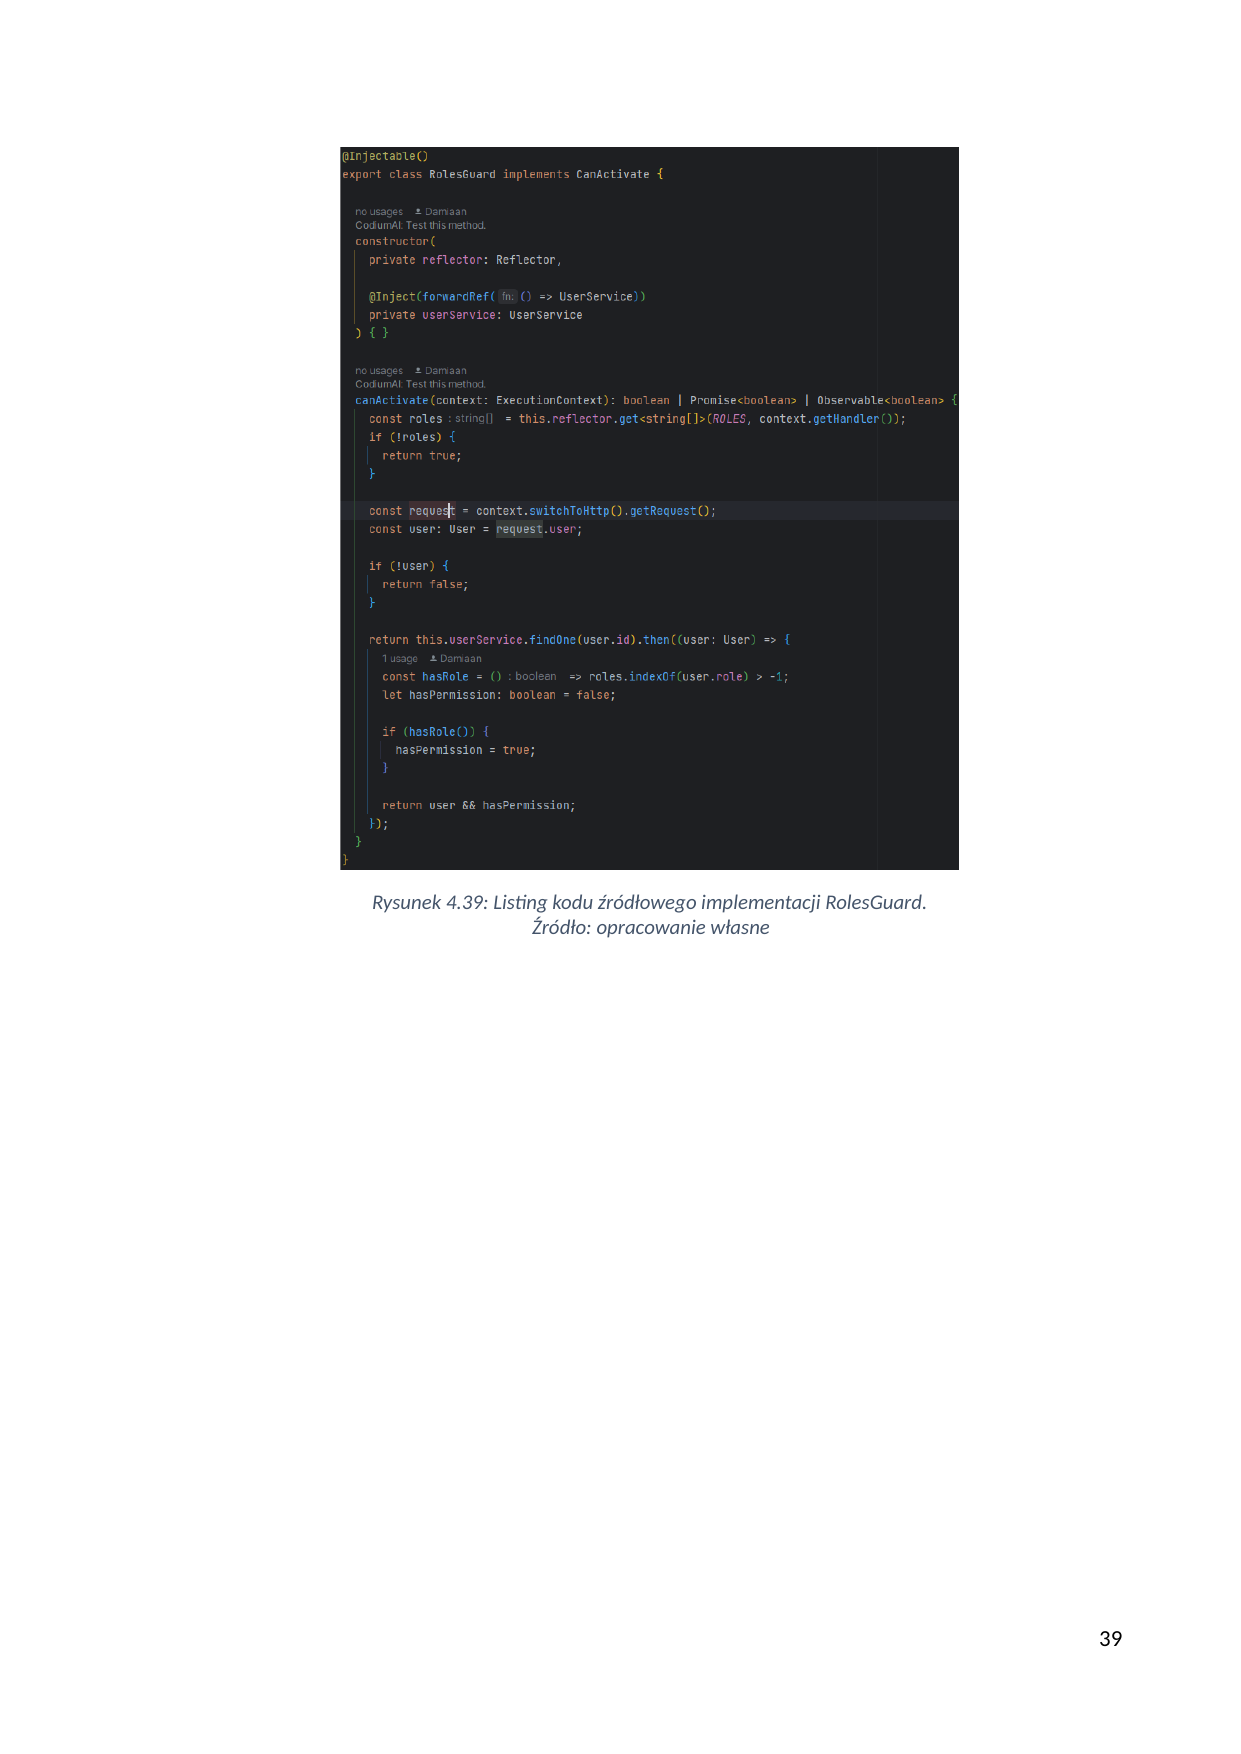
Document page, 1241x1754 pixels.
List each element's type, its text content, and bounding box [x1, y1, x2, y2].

text Źródło: opracowanie własne [177, 914, 1122, 940]
picture [340, 147, 959, 870]
